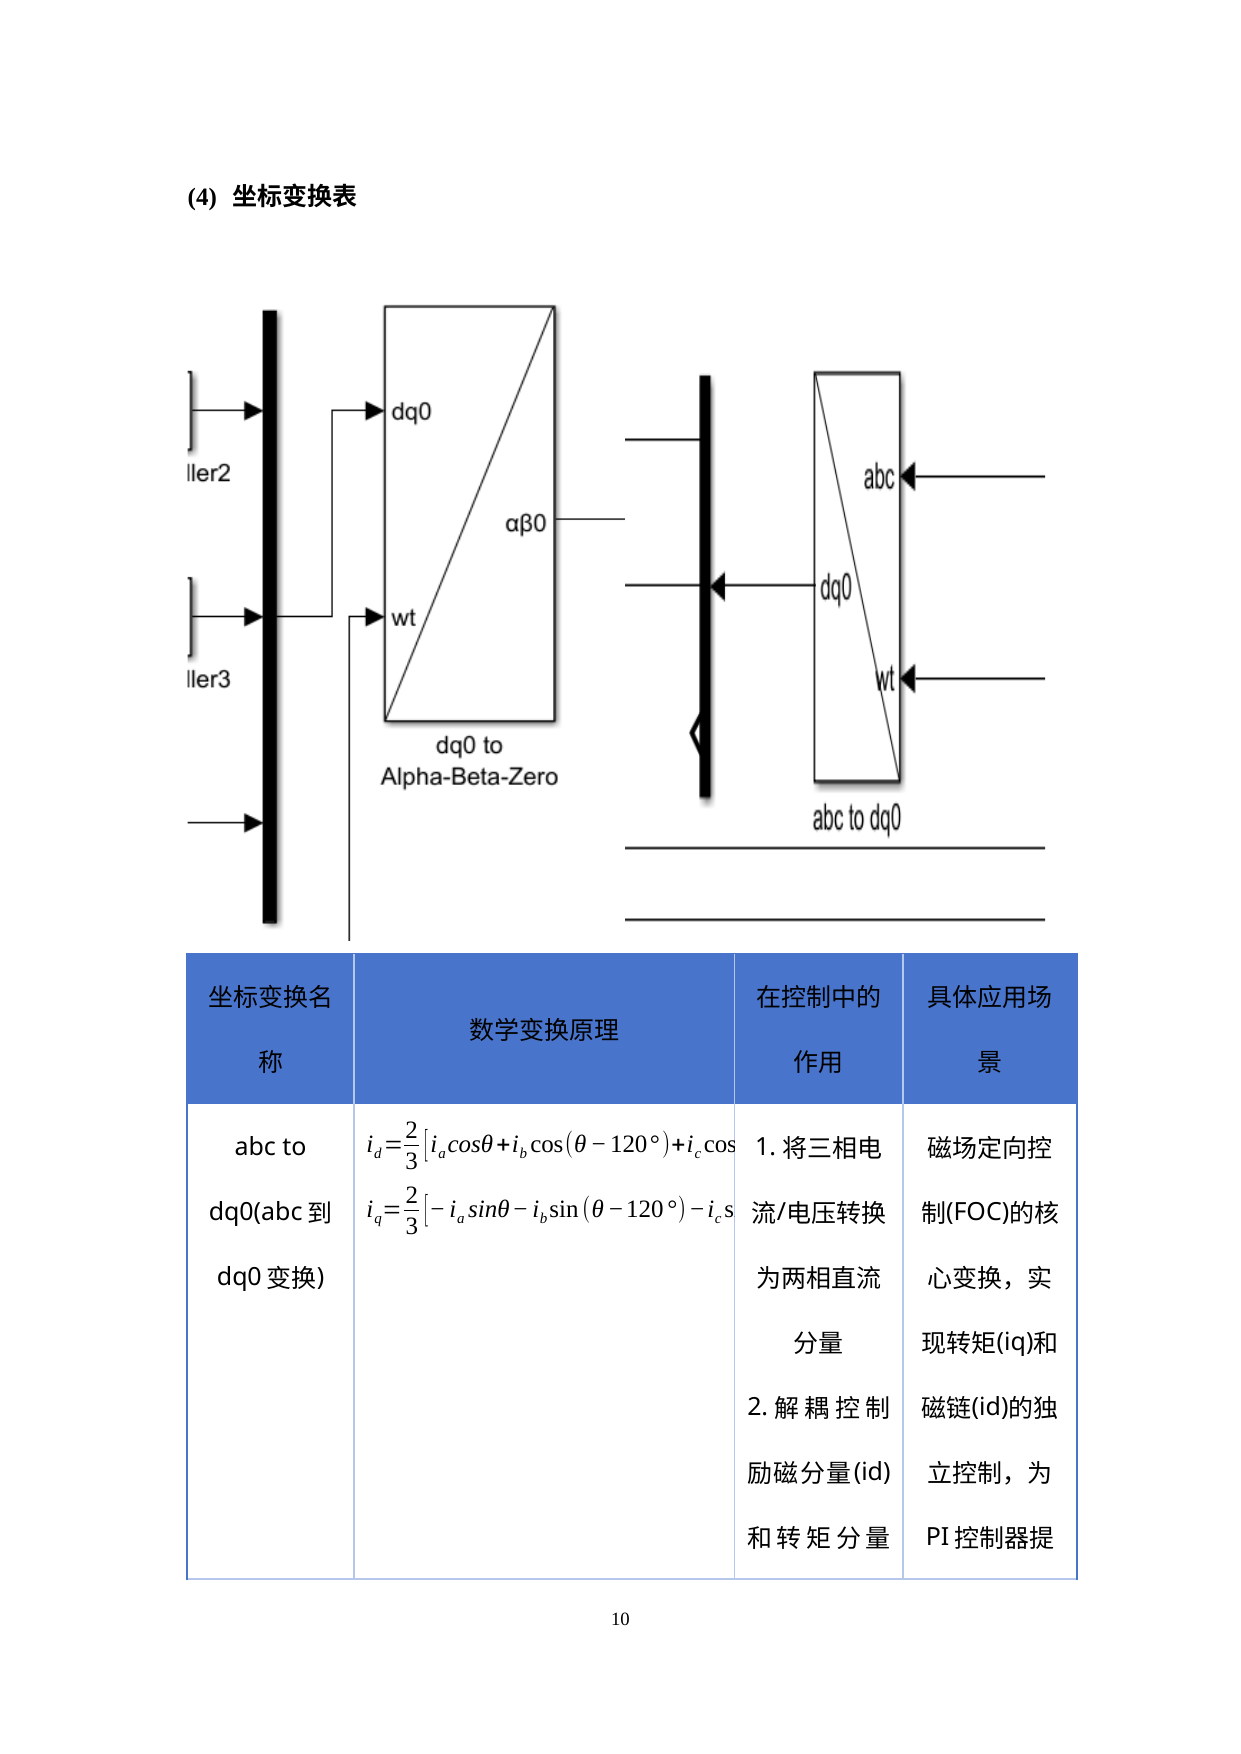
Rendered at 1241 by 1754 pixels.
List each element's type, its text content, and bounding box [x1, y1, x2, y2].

table_cell abc to dq0(abc到dq0变换) [188, 1104, 353, 1578]
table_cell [735, 1104, 902, 1578]
subtitle 坐标变换表 [187, 162, 1053, 227]
table_header 数学变换原理 [355, 954, 734, 1103]
table_header 在控制中的作用 [735, 954, 902, 1103]
table_header 坐标变换名称 [188, 954, 353, 1103]
table_cell [355, 1104, 734, 1578]
table_header 具体应用场景 [904, 954, 1076, 1103]
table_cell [904, 1104, 1076, 1578]
picture [187, 248, 1046, 941]
